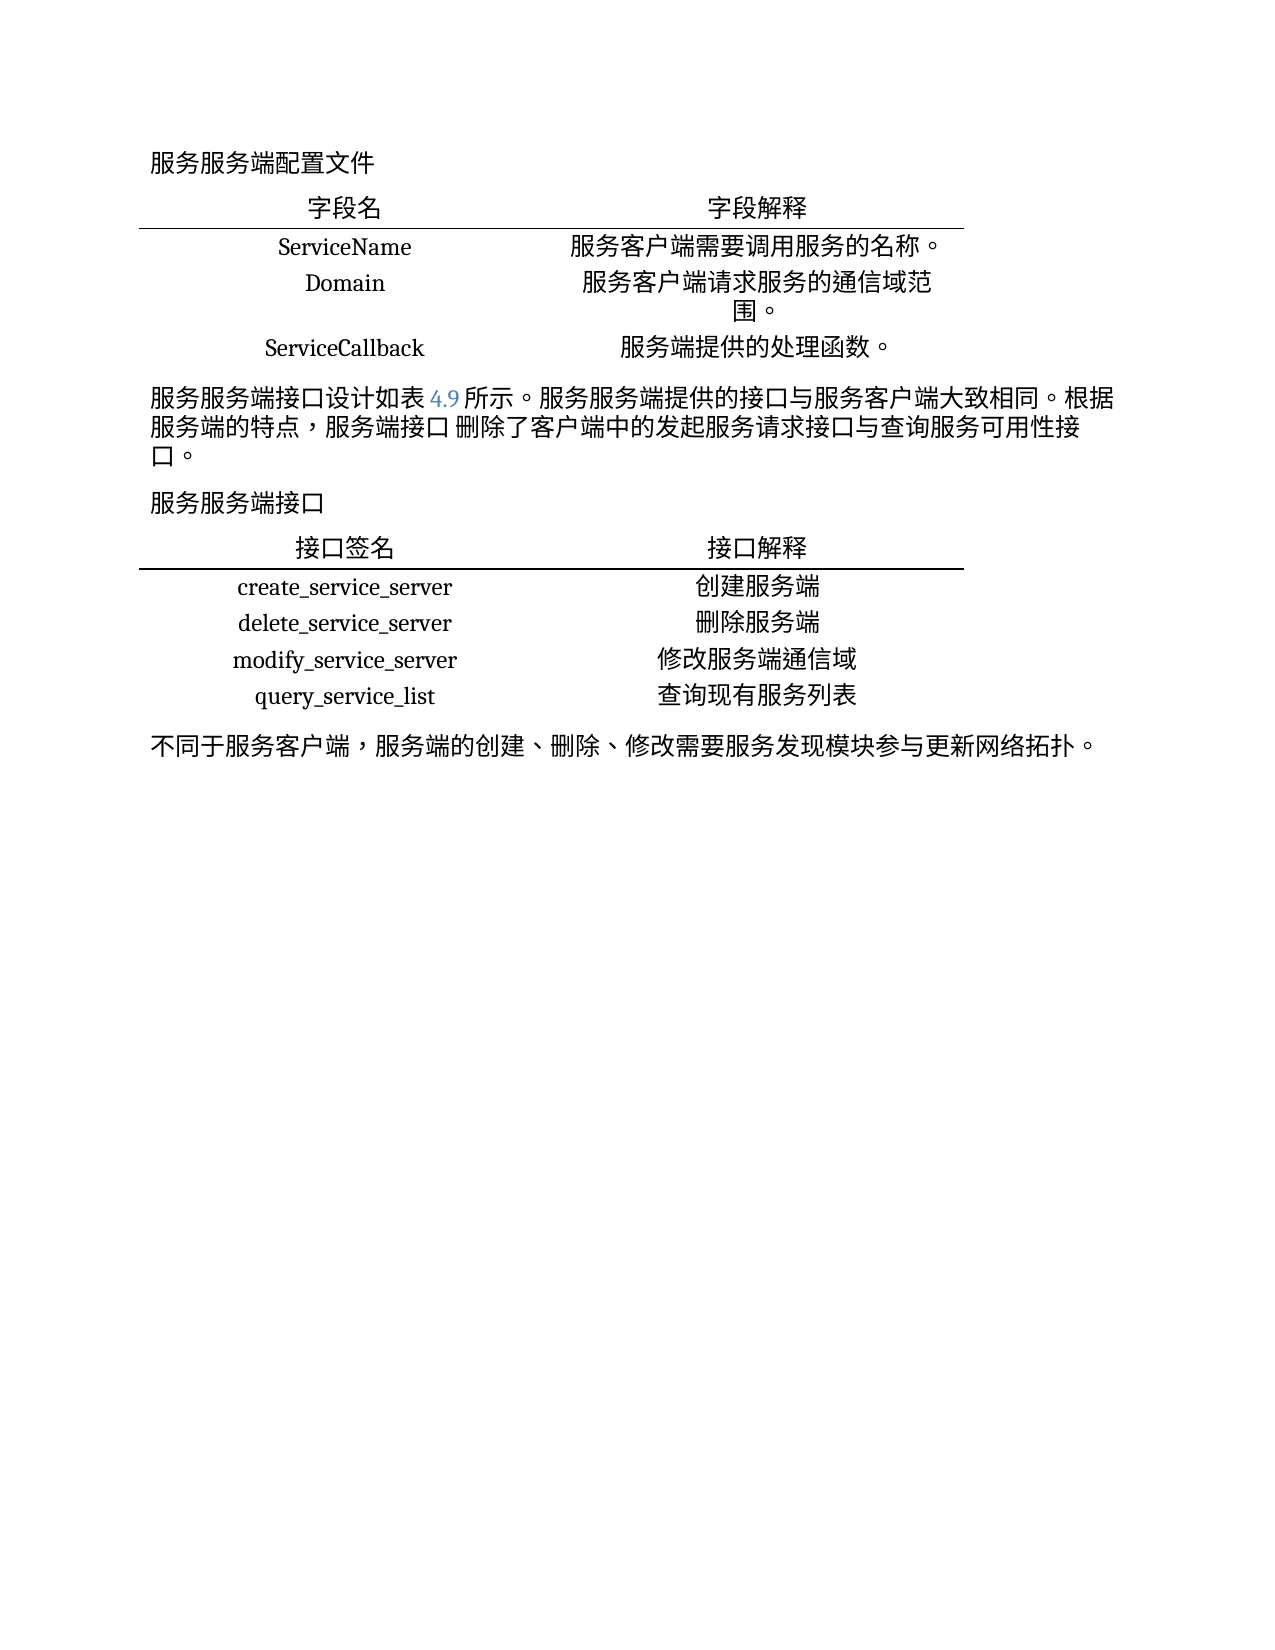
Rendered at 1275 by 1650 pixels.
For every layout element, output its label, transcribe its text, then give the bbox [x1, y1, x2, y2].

text 服务服务端配置文件 [150, 150, 1125, 179]
table_cell ServiceName [139, 229, 551, 265]
text 服务服务端接口 [150, 490, 1125, 519]
table_cell ServiceCallback [139, 330, 551, 367]
table_cell 服务端提供的处理函数。 [551, 330, 964, 367]
table_cell 修改服务端通信域 [551, 642, 964, 678]
table_cell query_service_list [139, 678, 551, 714]
table_cell create_service_server [139, 570, 551, 606]
table_cell 查询现有服务列表 [551, 678, 964, 714]
table_cell Domain [139, 265, 551, 330]
table_cell 创建服务端 [551, 570, 964, 606]
table_header 接口签名 [139, 532, 551, 568]
table_cell 删除服务端 [551, 606, 964, 642]
table_cell 服务客户端需要调用服务的名称。 [551, 229, 964, 265]
table_header 字段解释 [551, 191, 964, 227]
table_header 接口解释 [551, 532, 964, 568]
table_cell 服务客户端请求服务的通信域范围。 [551, 265, 964, 330]
table_header 字段名 [139, 191, 551, 227]
table_cell modify_service_server [139, 642, 551, 678]
text 不同于服务客户端，服务端的创建、删除、修改需要服务发现模块参与更新网络拓扑。 [150, 733, 1125, 762]
table_cell delete_service_server [139, 606, 551, 642]
text 服务服务端接口设计如表4.9所示。服务服务端提供的接口与服务客户端大致相同。根据服务端的特点，服务端接口 删除了客户端中的发起服务请求接口与查询服务可用性接口。 [150, 385, 1125, 472]
